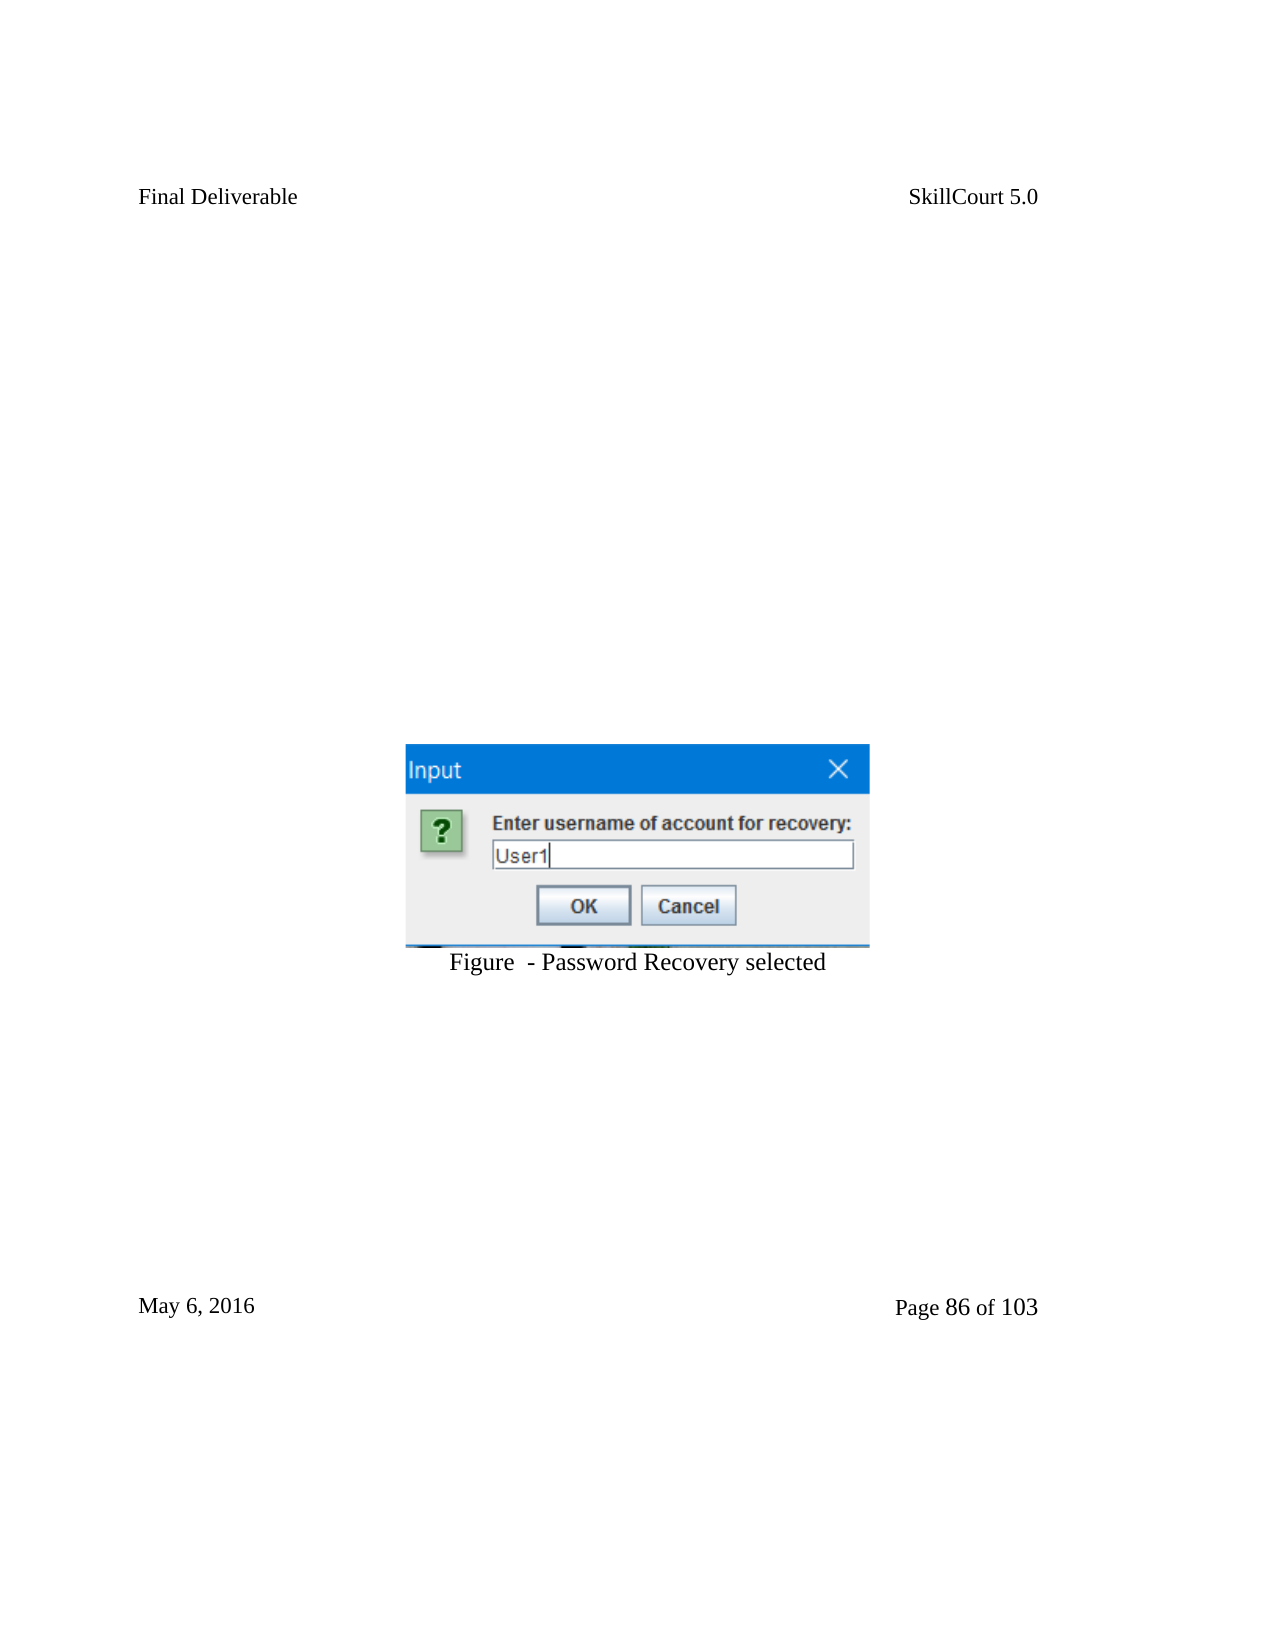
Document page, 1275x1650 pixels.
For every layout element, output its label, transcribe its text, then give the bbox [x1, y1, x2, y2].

text Figure - Password Recovery selected [150, 947, 1125, 976]
picture [405, 744, 870, 948]
